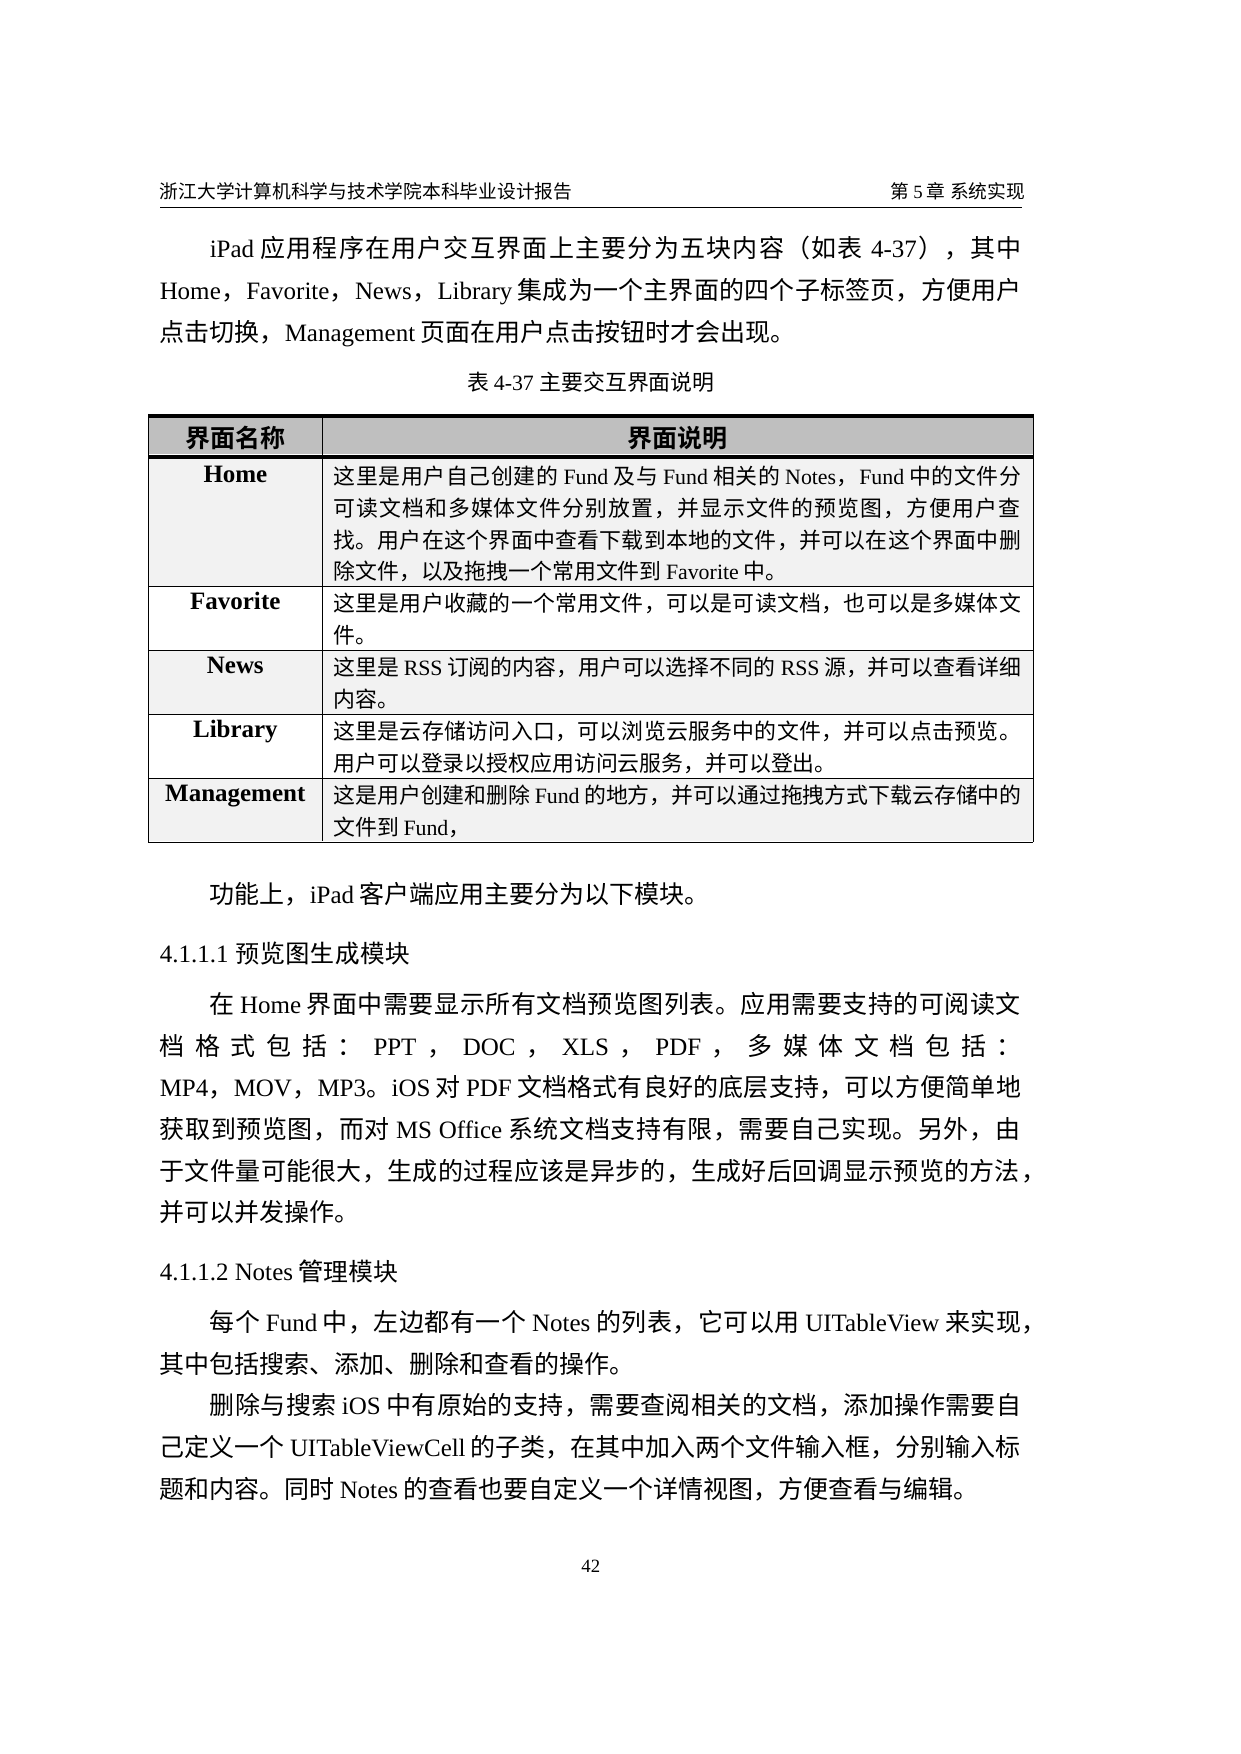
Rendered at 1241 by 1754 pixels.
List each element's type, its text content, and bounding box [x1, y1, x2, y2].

table_cell Management [149, 779, 322, 841]
text 删除与搜索iOS中有原始的支持，需要查阅相关的文档，添加操作需要自己定义一个UITableViewCell的子类，在其中加入两个文件输入框，分别输入标题和内容。同时Notes的查看也要自定义一个详情视图，方便查看与编辑。 [159, 1381, 1022, 1506]
text 功能上，iPad客户端应用主要分为以下模块。 [159, 871, 1022, 912]
text 在Home界面中需要显示所有文档预览图列表。应用需要支持的可阅读文档格式包括：PPT，DOC，XLS，PDF，多媒体文档包括：MP4，MOV，MP3。iOS对PDF文档格式有良好的底层支持，可以方便简单地获取到预览图，而对MS Office系统文档支持有限，需要自己实现。另外，由于文件量可能很大，生成的过程应该是异步的，生成好后回调显示预览的方法，并可以并发操作。 [159, 980, 1022, 1230]
table_cell Favorite [149, 587, 322, 650]
table_cell 这里是用户收藏的一个常用文件，可以是可读文档，也可以是多媒体文件。 [323, 587, 1033, 650]
table_cell 这里是用户自己创建的Fund及与Fund相关的Notes，Fund中的文件分可读文档和多媒体文件分别放置，并显示文件的预览图，方便用户查找。用户在这个界面中查看下载到本地的文件，并可以在这个界面中删除文件，以及拖拽一个常用文件到Favorite中。 [323, 459, 1033, 586]
table_cell 这里是RSS订阅的内容，用户可以选择不同的RSS源，并可以查看详细内容。 [323, 651, 1033, 714]
table_cell Home [149, 459, 322, 586]
table_cell 这里是云存储访问入口，可以浏览云服务中的文件，并可以点击预览。用户可以登录以授权应用访问云服务，并可以登出。 [323, 715, 1033, 777]
table_header 界面名称 [149, 418, 322, 454]
table_cell 这是用户创建和删除Fund的地方，并可以通过拖拽方式下载云存储中的文件到Fund， [323, 779, 1033, 841]
text Notes管理模块 [159, 1255, 1022, 1286]
text 每个Fund中，左边都有一个Notes的列表，它可以用UITableView来实现，其中包括搜索、添加、删除和查看的操作。 [159, 1298, 1022, 1381]
text 预览图生成模块 [159, 937, 1022, 968]
table_cell News [149, 651, 322, 714]
table_cell Library [149, 715, 322, 777]
table_header 界面说明 [323, 418, 1033, 454]
